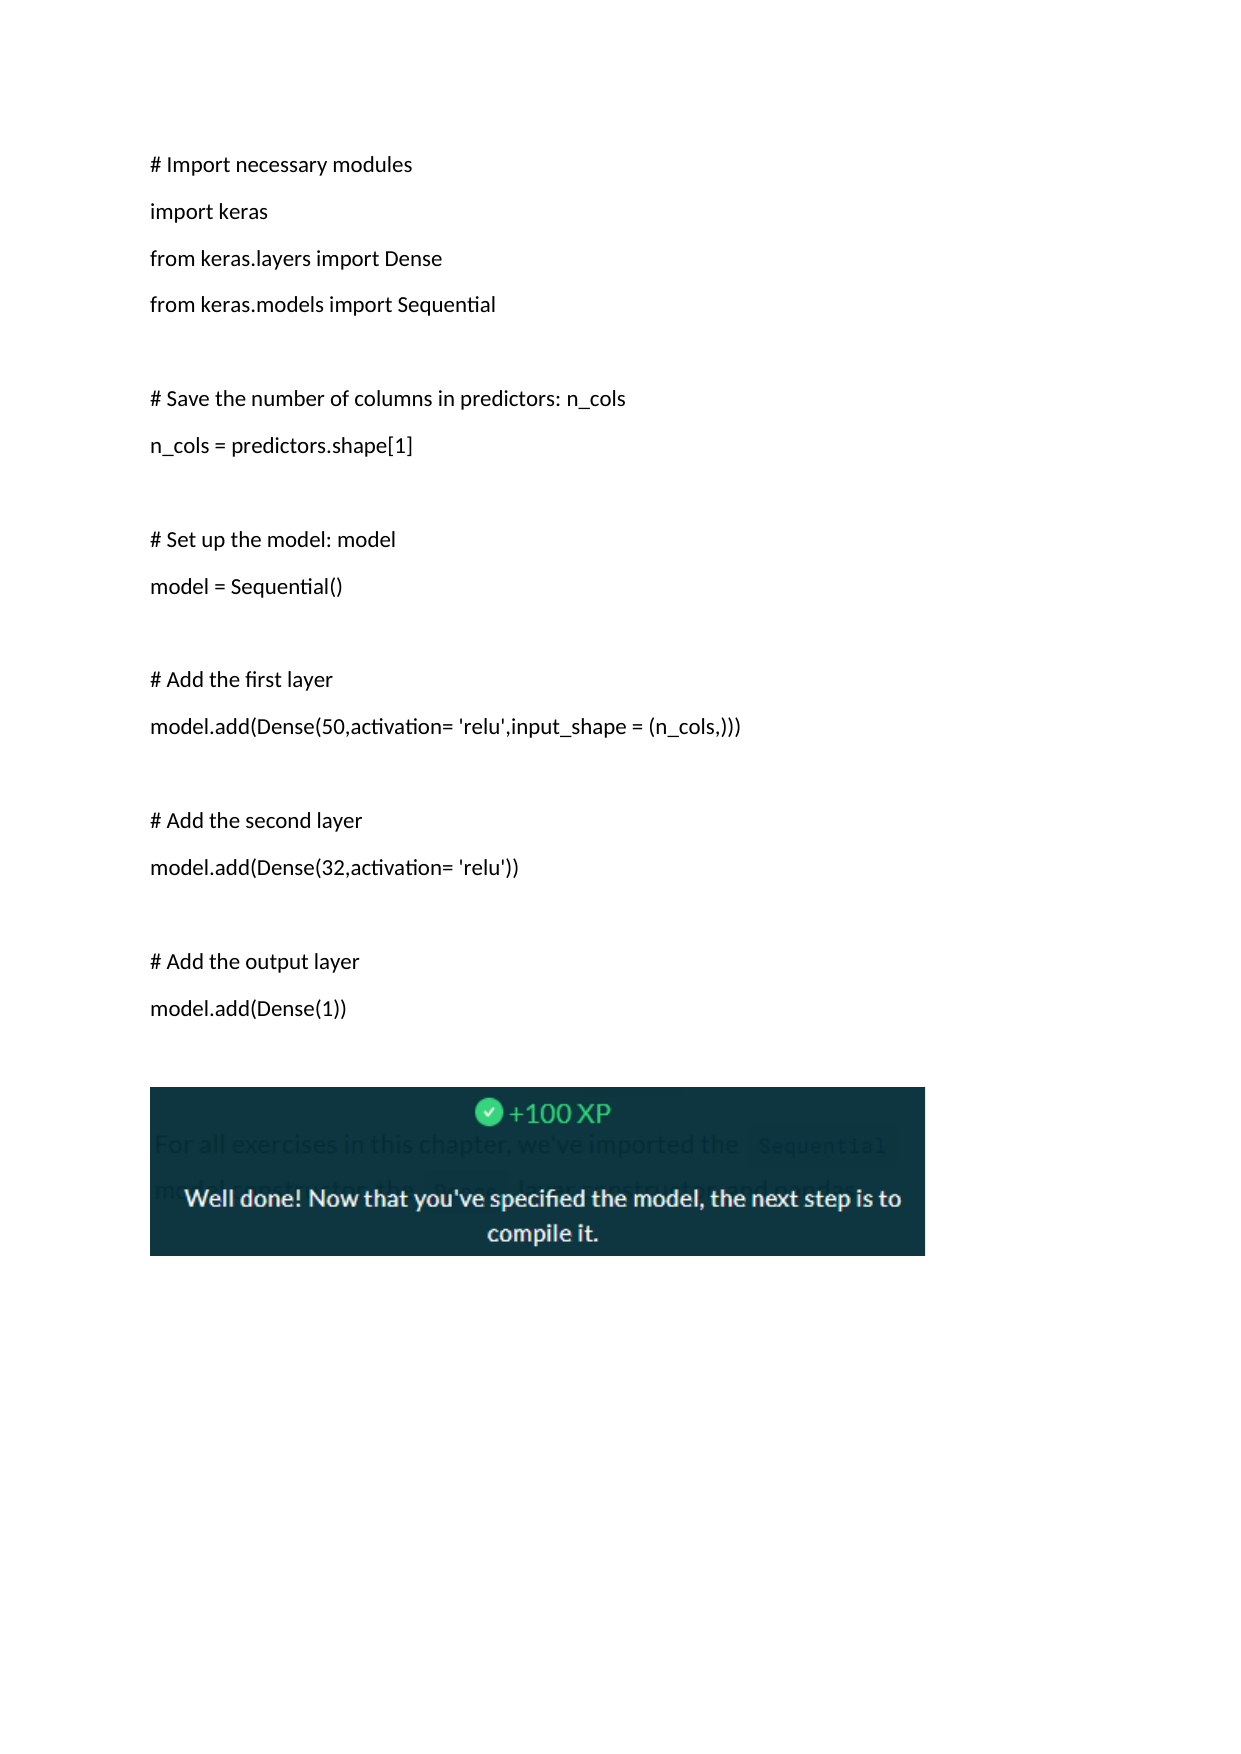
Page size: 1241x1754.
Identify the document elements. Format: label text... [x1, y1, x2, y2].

text model.add(Dense(50,activation= 'relu',input_shape = (n_cols,))) [150, 712, 1090, 741]
text model.add(Dense(1)) [150, 994, 1090, 1022]
text # Save the number of columns in predictors: n_cols [150, 384, 1090, 412]
text from keras.models import Sequential [150, 291, 1090, 319]
text import keras [150, 197, 1090, 225]
text n_cols = predictors.shape[1] [150, 431, 1090, 459]
text from keras.layers import Dense [150, 244, 1090, 272]
text model = Sequential() [150, 572, 1090, 600]
text # Add the first layer [150, 666, 1090, 694]
text # Import necessary modules [150, 150, 1090, 178]
text model.add(Dense(32,activation= 'relu')) [150, 853, 1090, 881]
picture [150, 1087, 926, 1256]
text # Add the second layer [150, 806, 1090, 834]
text # Set up the model: model [150, 525, 1090, 553]
text # Add the output layer [150, 947, 1090, 975]
